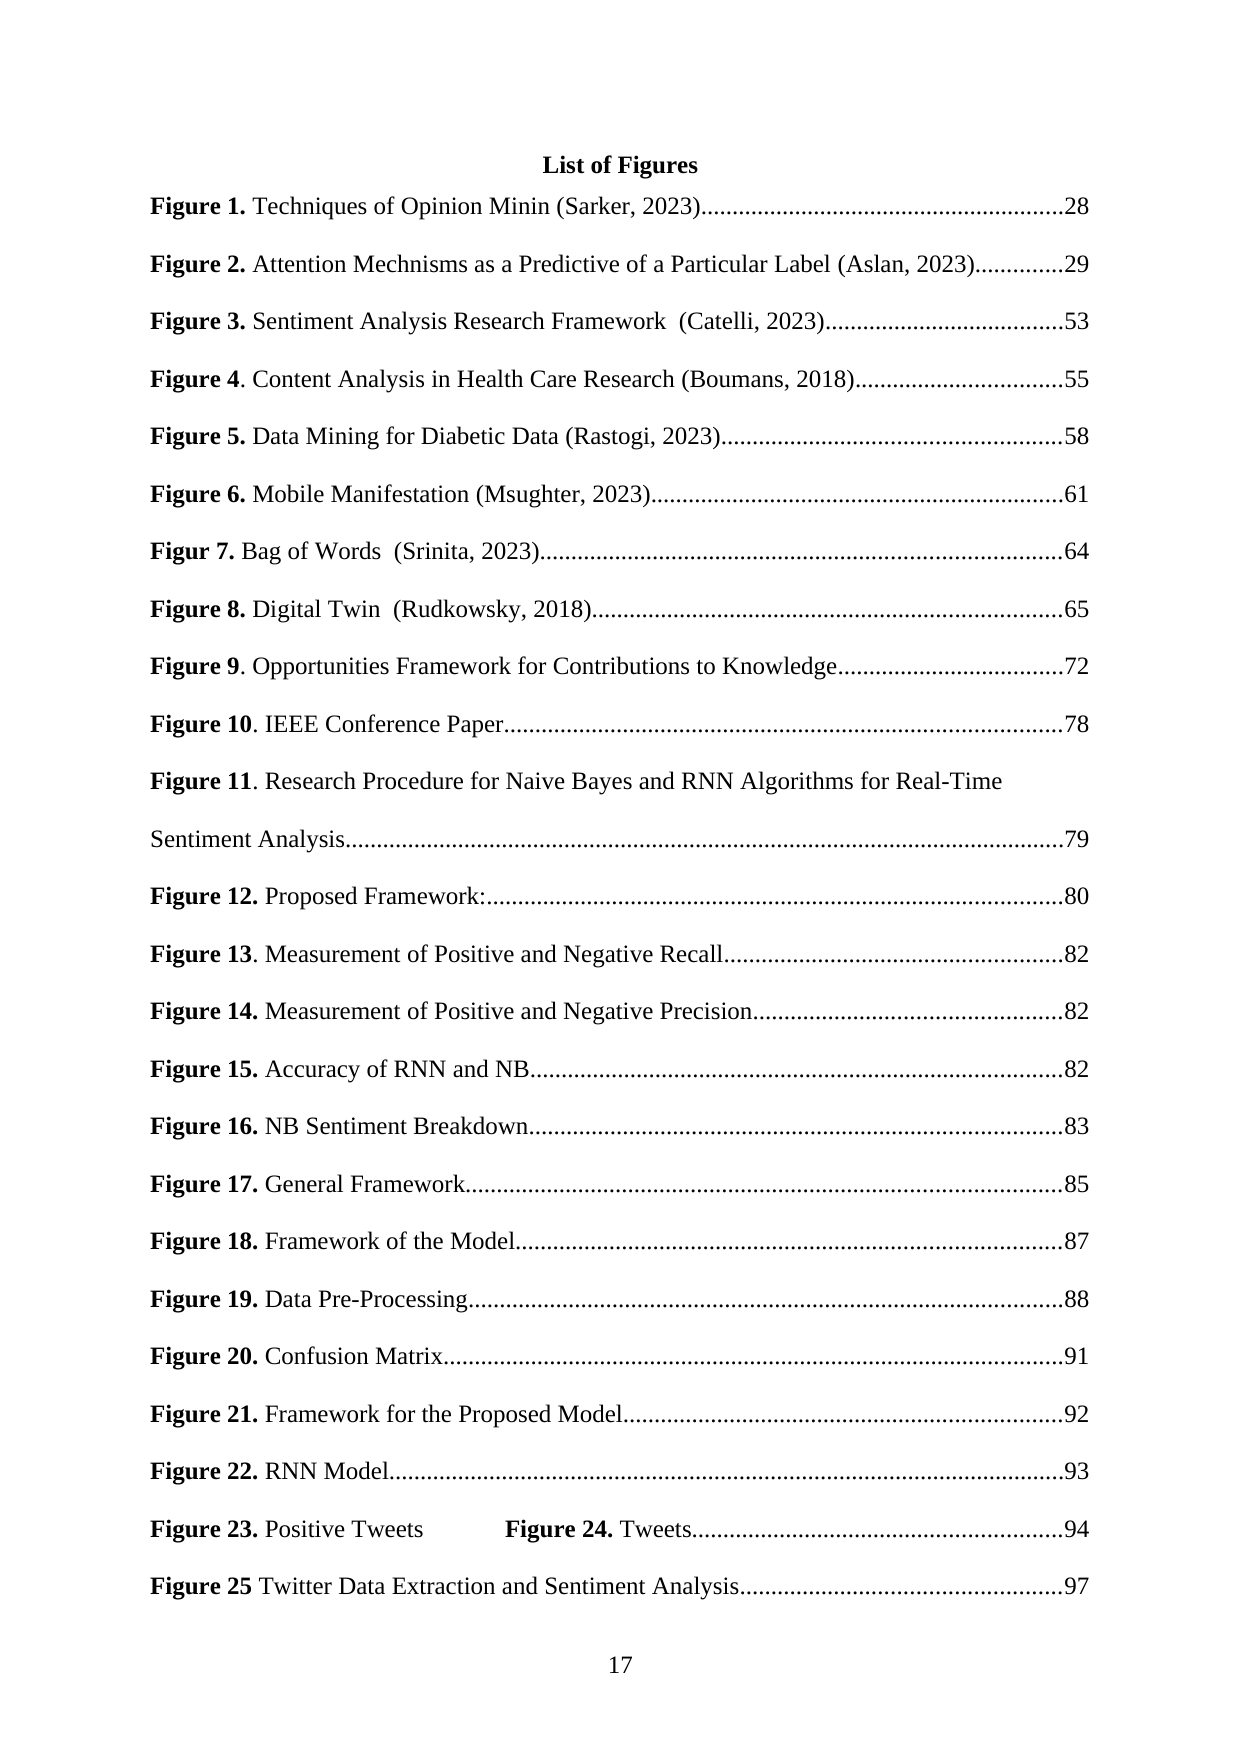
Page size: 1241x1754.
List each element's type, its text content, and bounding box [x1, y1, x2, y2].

text Figure 16. NB Sentiment Breakdown 83 [150, 1111, 1090, 1140]
text Figure 2. Attention Mechnisms as a Predictive of a Particular Label (Aslan, 2023) 29 [150, 249, 1090, 277]
text Figure 23. Positive Tweets Figure 24. Tweets 94 [150, 1514, 1090, 1542]
text Figure 22. RNN Model 93 [150, 1456, 1090, 1485]
text Figure 11. Research Procedure for Naive Bayes and RNN Algorithms for Real-Time Sentiment Analysis 79 [150, 766, 1090, 852]
text Figure 12. Proposed Framework: 80 [150, 881, 1090, 910]
text Figure 13. Measurement of Positive and Negative Recall 82 [150, 939, 1090, 967]
text Figure 18. Framework of the Model 87 [150, 1226, 1090, 1255]
text Figure 20. Confusion Matrix 91 [150, 1341, 1090, 1370]
text Figure 1. Techniques of Opinion Minin (Sarker, 2023) 28 [150, 191, 1090, 220]
text Figure 10. IEEE Conference Paper 78 [150, 709, 1090, 737]
text Figure 6. Mobile Manifestation (Msughter, 2023). 61 [150, 479, 1090, 507]
text Figure 14. Measurement of Positive and Negative Precision 82 [150, 996, 1090, 1025]
text Figure 15. Accuracy of RNN and NB 82 [150, 1054, 1090, 1082]
text Figure 19. Data Pre-Processing 88 [150, 1284, 1090, 1312]
text Figure 9. Opportunities Framework for Contributions to Knowledge 72 [150, 651, 1090, 680]
text Figure 8. Digital Twin (Rudkowsky, 2018) 65 [150, 594, 1090, 622]
text Figure 21. Framework for the Proposed Model 92 [150, 1399, 1090, 1427]
text Figure 5. Data Mining for Diabetic Data (Rastogi, 2023) 58 [150, 421, 1090, 450]
text Figure 4. Content Analysis in Health Care Research (Boumans, 2018). 55 [150, 364, 1090, 392]
text Figure 17. General Framework 85 [150, 1169, 1090, 1197]
text Figure 3. Sentiment Analysis Research Framework (Catelli, 2023) 53 [150, 306, 1090, 335]
text Figur 7. Bag of Words (Srinita, 2023). 64 [150, 536, 1090, 565]
text List of Figures [150, 150, 1090, 179]
text Figure 25 Twitter Data Extraction and Sentiment Analysis 97 [150, 1571, 1090, 1600]
